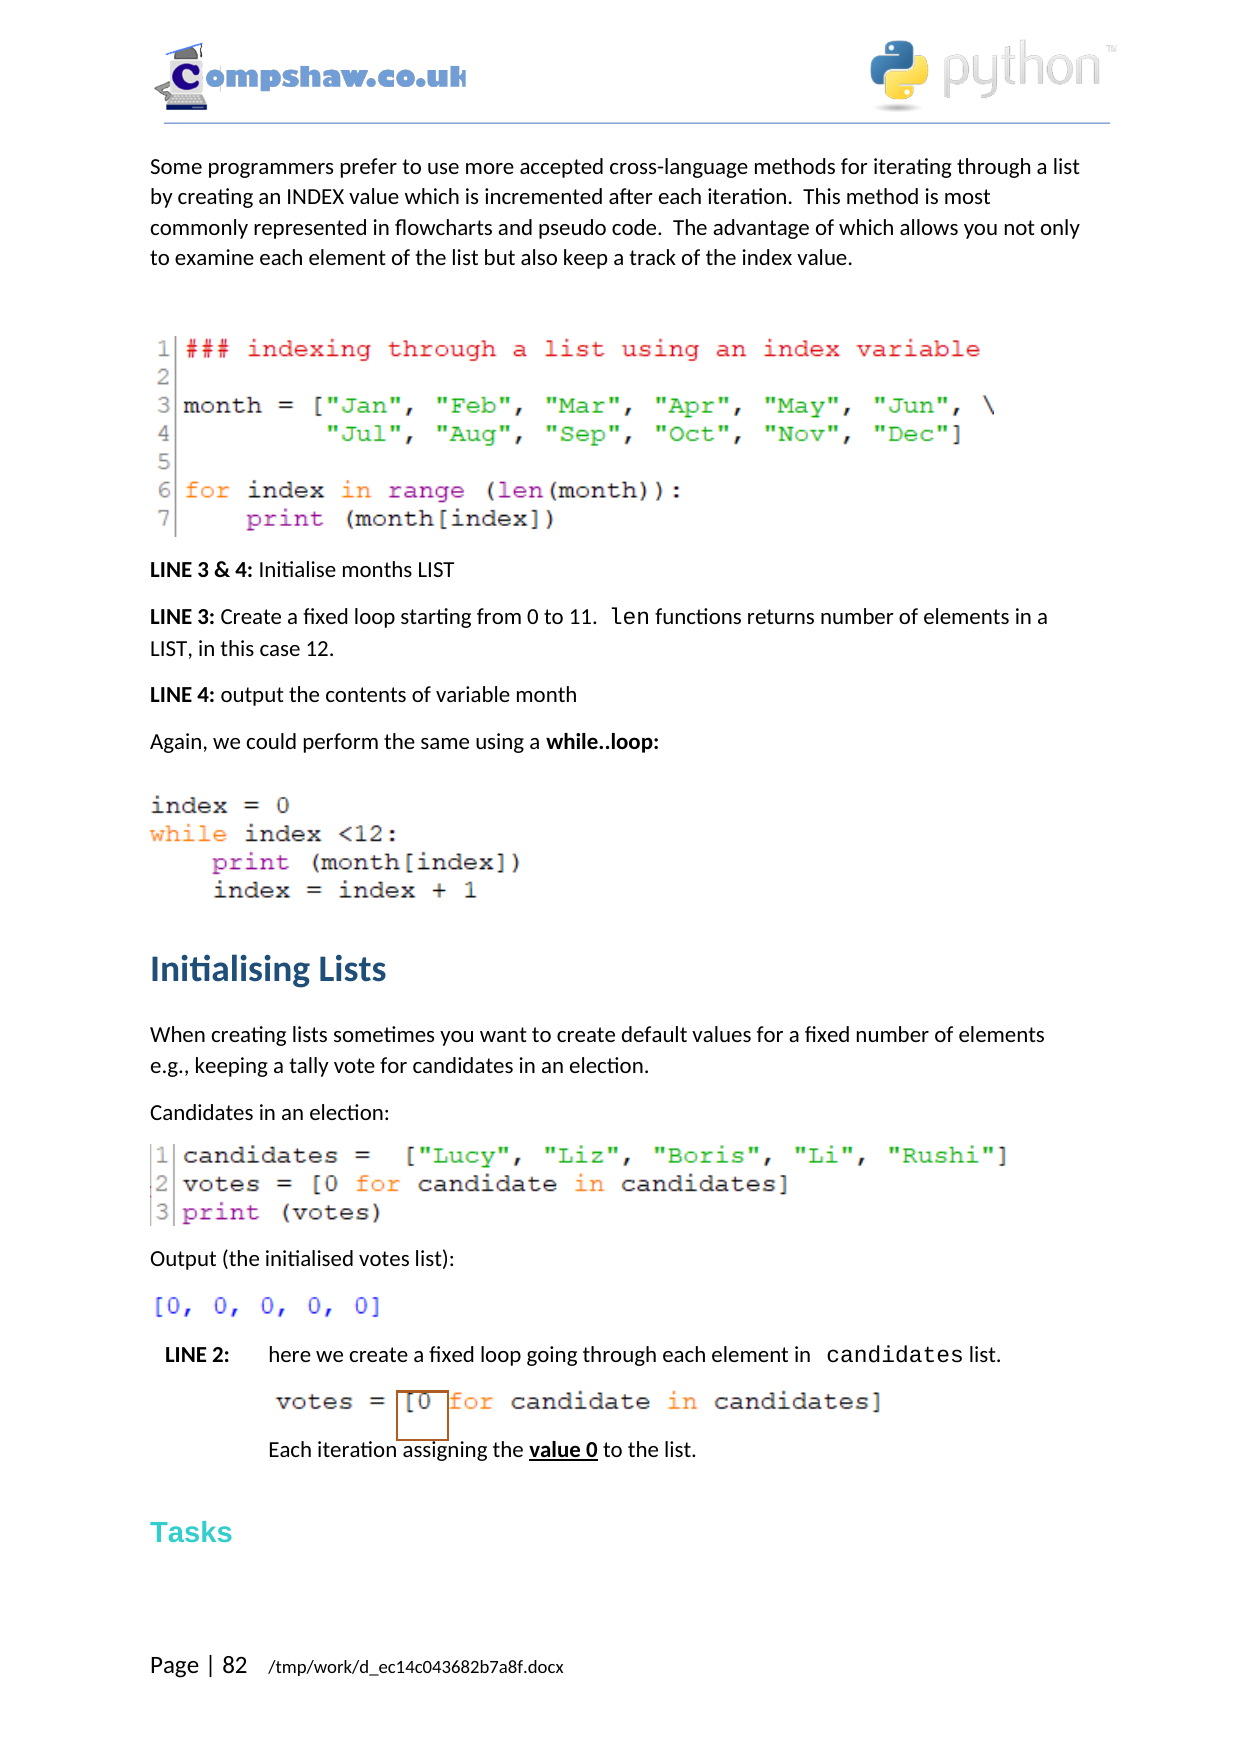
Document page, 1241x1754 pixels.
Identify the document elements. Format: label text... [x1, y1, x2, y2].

text LINE 4: output the contents of variable month [150, 681, 1090, 708]
picture [150, 336, 994, 537]
text LINE 2: here we create a fixed loop going through each element in candidates list. [165, 1340, 1090, 1369]
subtitle Initialising Lists [150, 945, 1090, 991]
picture [863, 30, 1160, 115]
picture [150, 774, 571, 926]
picture [150, 41, 466, 110]
text Candidates in an election: [150, 1098, 1090, 1126]
text LINE 3 & 4: Initialise months LIST [150, 555, 1090, 583]
text Output (the initialised votes list): [150, 1244, 1090, 1273]
text Again, we could perform the same using a while..loop: [150, 727, 1090, 755]
text Some programmers prefer to use more accepted cross-language methods for iterating through a list by creating an INDEX value which is incremented after each iteration. This method is most commonly represented in flowcharts and pseudo code. The advantage of which allows you not only to examine each element of the list but also keep a track of the index value. [150, 152, 1090, 271]
text Each iteration assigning the value 0 to the list. [165, 1435, 1090, 1463]
picture [268, 1388, 892, 1414]
picture [398, 1393, 447, 1414]
text When creating lists sometimes you want to create default values for a fixed number of elements e.g., keeping a tally vote for candidates in an election. [150, 1021, 1090, 1079]
subtitle Tasks [150, 1515, 1090, 1549]
picture [150, 1144, 1021, 1226]
text LINE 3: Create a fixed loop starting from 0 to 11. len functions returns number of elements in a LIST, in this case 12. [150, 602, 1090, 662]
picture [150, 1291, 416, 1322]
